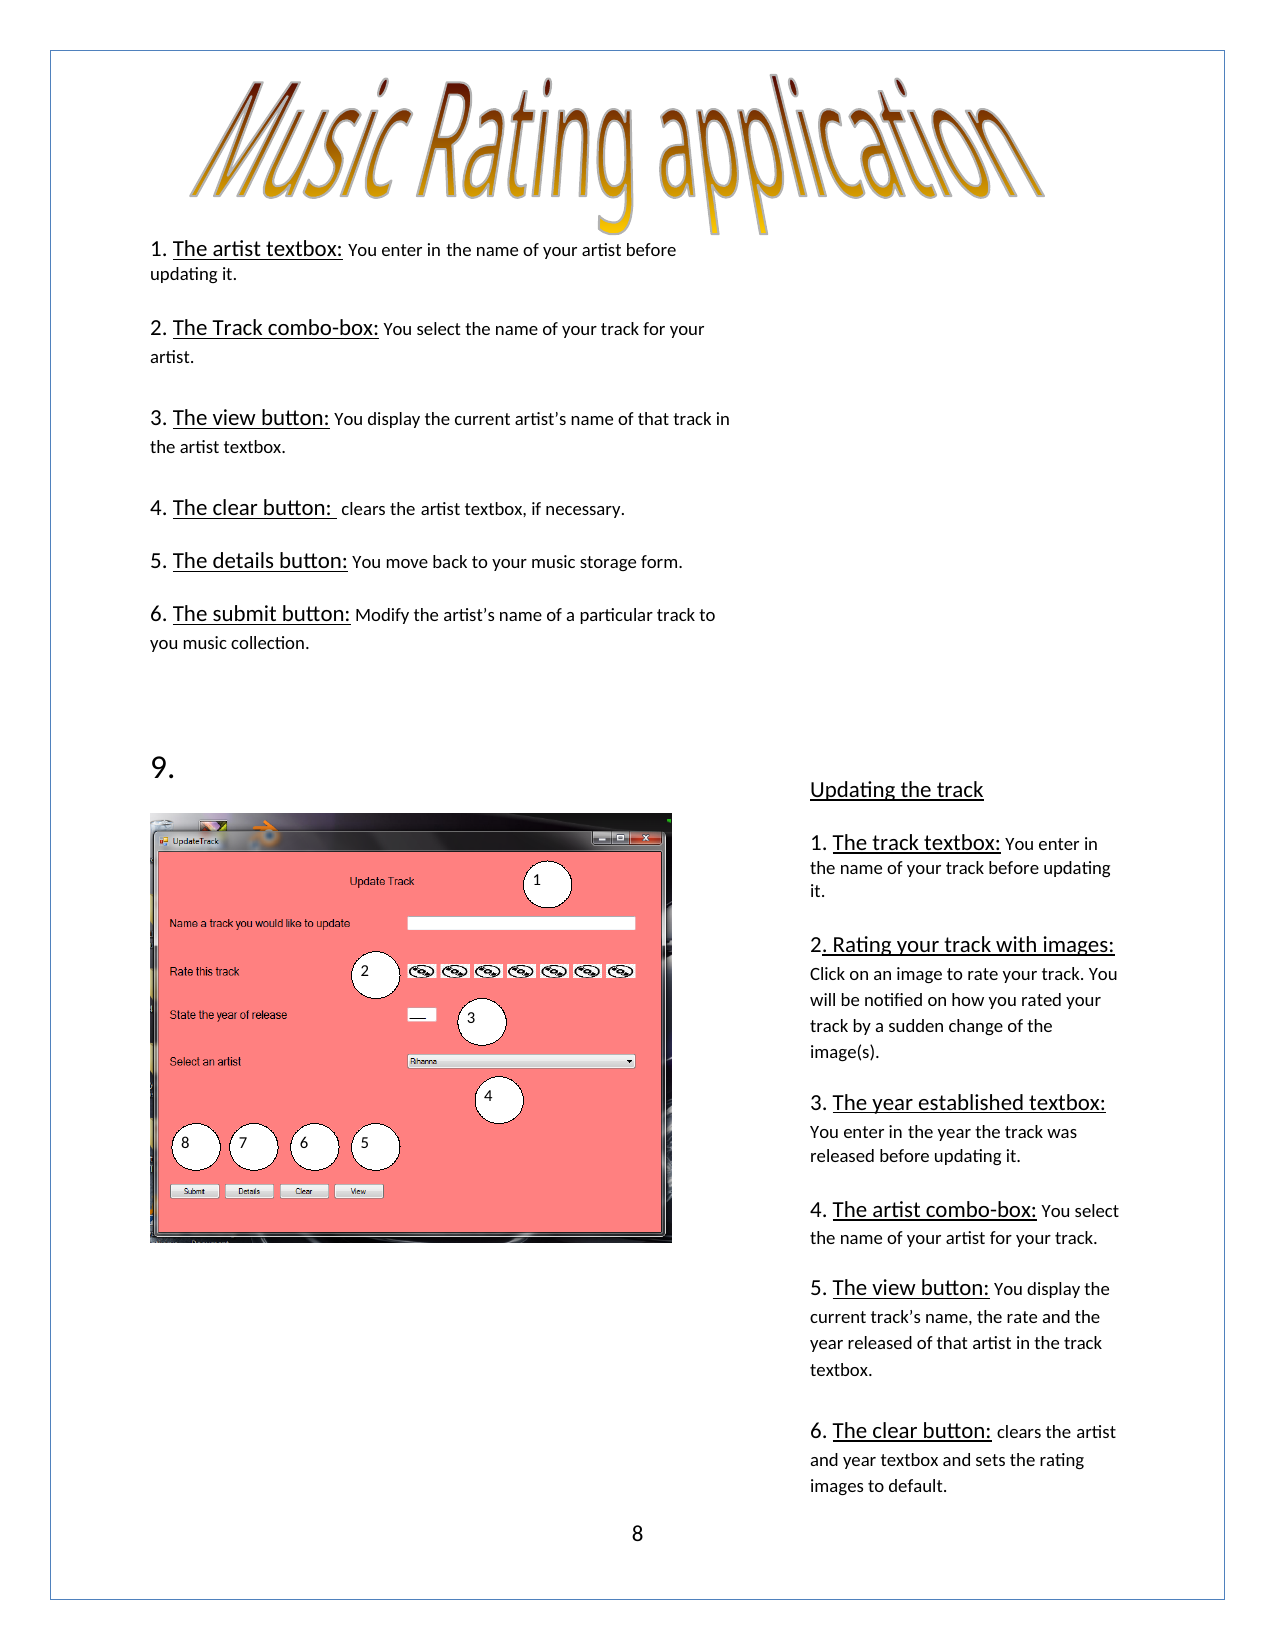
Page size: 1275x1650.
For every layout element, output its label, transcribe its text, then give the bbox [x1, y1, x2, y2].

picture [150, 813, 672, 1243]
text 2. The Track combo-box: You select the name of your track for your artist. [150, 313, 735, 368]
text 3. The view button: You display the current artist’s name of that track in the artist textbox. [150, 403, 735, 458]
text 5. The details button: You move back to your music storage form. [150, 546, 735, 574]
text 6. The clear button: clears the artist and year textbox and sets the rating images to default. [810, 1416, 1125, 1497]
text 1. The track textbox: You enter in the name of your track before updating it. [810, 828, 1125, 902]
text 2. Rating your track with images: Click on an image to rate your track. You will be notified on how you rated your track by a sudden change of the image(s). [810, 930, 1125, 1064]
text 4. The clear button: clears the artist textbox, if necessary. [150, 493, 735, 521]
text 6. The submit button: Modify the artist’s name of a particular track to you music collection. [150, 599, 735, 654]
text 3. The year established textbox: You enter in the year the track was released before updating it. [810, 1088, 1125, 1167]
text 5. The view button: You display the current track’s name, the rate and the year released of that artist in the track textbox. [810, 1273, 1125, 1381]
text 9. [150, 746, 735, 786]
text Updating the track [810, 775, 1125, 803]
text 1. The artist textbox: You enter in the name of your artist before updating it. [150, 234, 735, 285]
text 4. The artist combo-box: You select the name of your artist for your track. [810, 1195, 1125, 1249]
